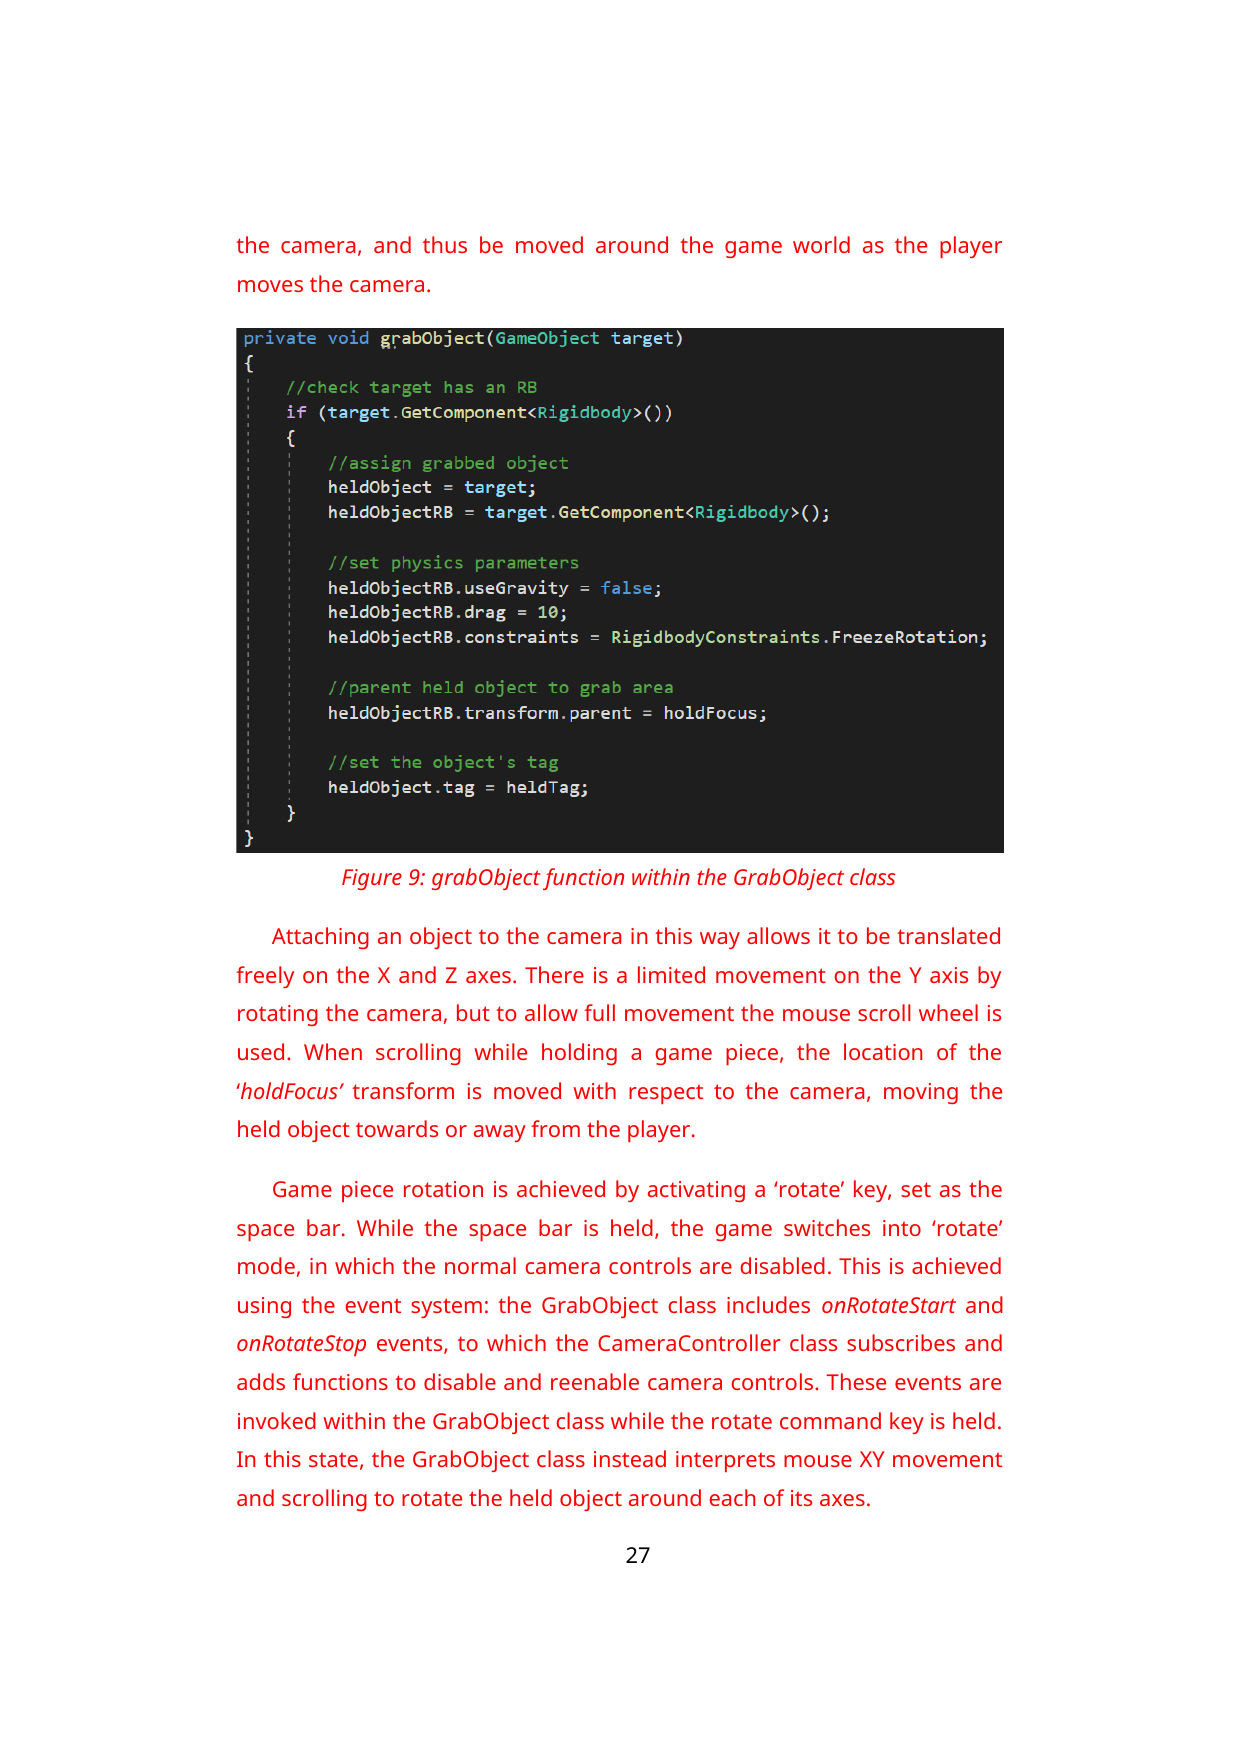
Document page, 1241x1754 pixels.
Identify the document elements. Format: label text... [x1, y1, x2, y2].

text Figure 9: grabObject function within the GrabObject class [236, 853, 1004, 891]
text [236, 230, 1004, 299]
text Game piece rotation is achieved by activating a ‘rotate’ key, set as the space bar. While the space bar is held, the game switches into ‘rotate’ mode, in which the normal camera controls are disabled. This is achieved using the event system: the GrabObject class includes onRotateStart and onRotateStop events, to which the CameraController class subscribes and adds functions to disable and reenable camera controls. These events are invoked within the GrabObject class while the rotate command key is held. In this state, the GrabObject class instead interprets mouse XY movement and scrolling to rotate the held object around each of its axes. [236, 1174, 1004, 1513]
text Attaching an object to the camera in this way allows it to be translated freely on the X and Z axes. There is a limited movement on the Y axis by rotating the camera, but to allow full movement the mouse scroll wheel is used. When scrolling while holding a game piece, the location of the ‘holdFocus’ transform is moved with respect to the camera, moving the held object towards or away from the player. [236, 921, 1004, 1144]
picture [236, 328, 1004, 853]
